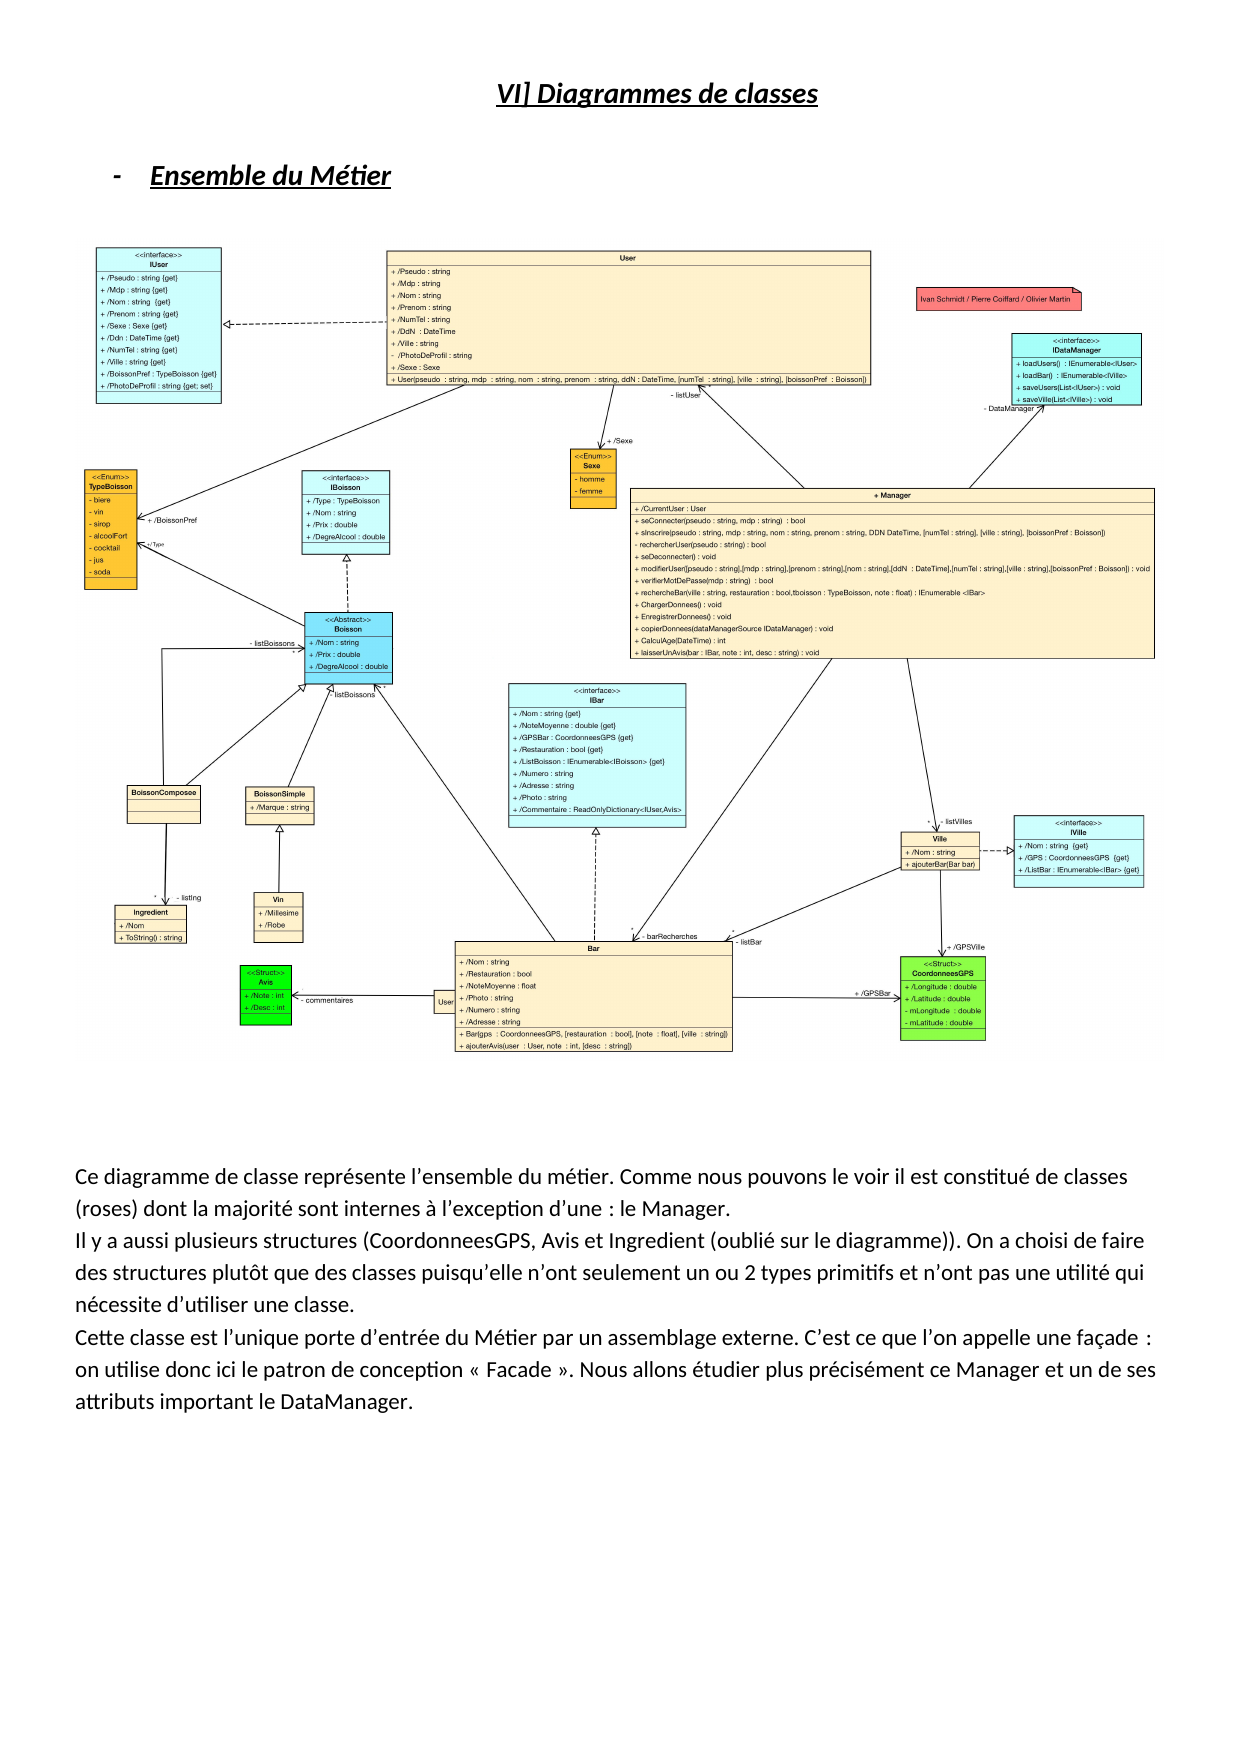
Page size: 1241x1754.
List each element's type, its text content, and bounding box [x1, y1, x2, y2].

text Il y a aussi plusieurs structures (CoordonneesGPS, Avis et Ingredient (oublié sur le diagramme)). On a choisi de faire des structures plutôt que des classes puisqu’elle n’ont seulement un ou 2 types primitifs et n’ont pas une utilité qui nécessite d’utiliser une classe. [75, 1226, 1165, 1318]
text Cette classe est l’unique porte d’entrée du Métier par un assemblage externe. C’est ce que l’on appelle une façade : on utilise donc ici le patron de conception « Facade ». Nous allons étudier plus précisément ce Manager et un de ses attributs important le DataManager. [75, 1323, 1165, 1415]
text Ce diagramme de classe représente l’ensemble du métier. Comme nous pouvons le voir il est constitué de classes (roses) dont la majorité sont internes à l’exception d’une : le Manager. [75, 1162, 1165, 1222]
text VI] Diagrammes de classes [75, 75, 1165, 111]
picture [75, 238, 1164, 1061]
list Ensemble du Métier [112, 157, 1165, 192]
